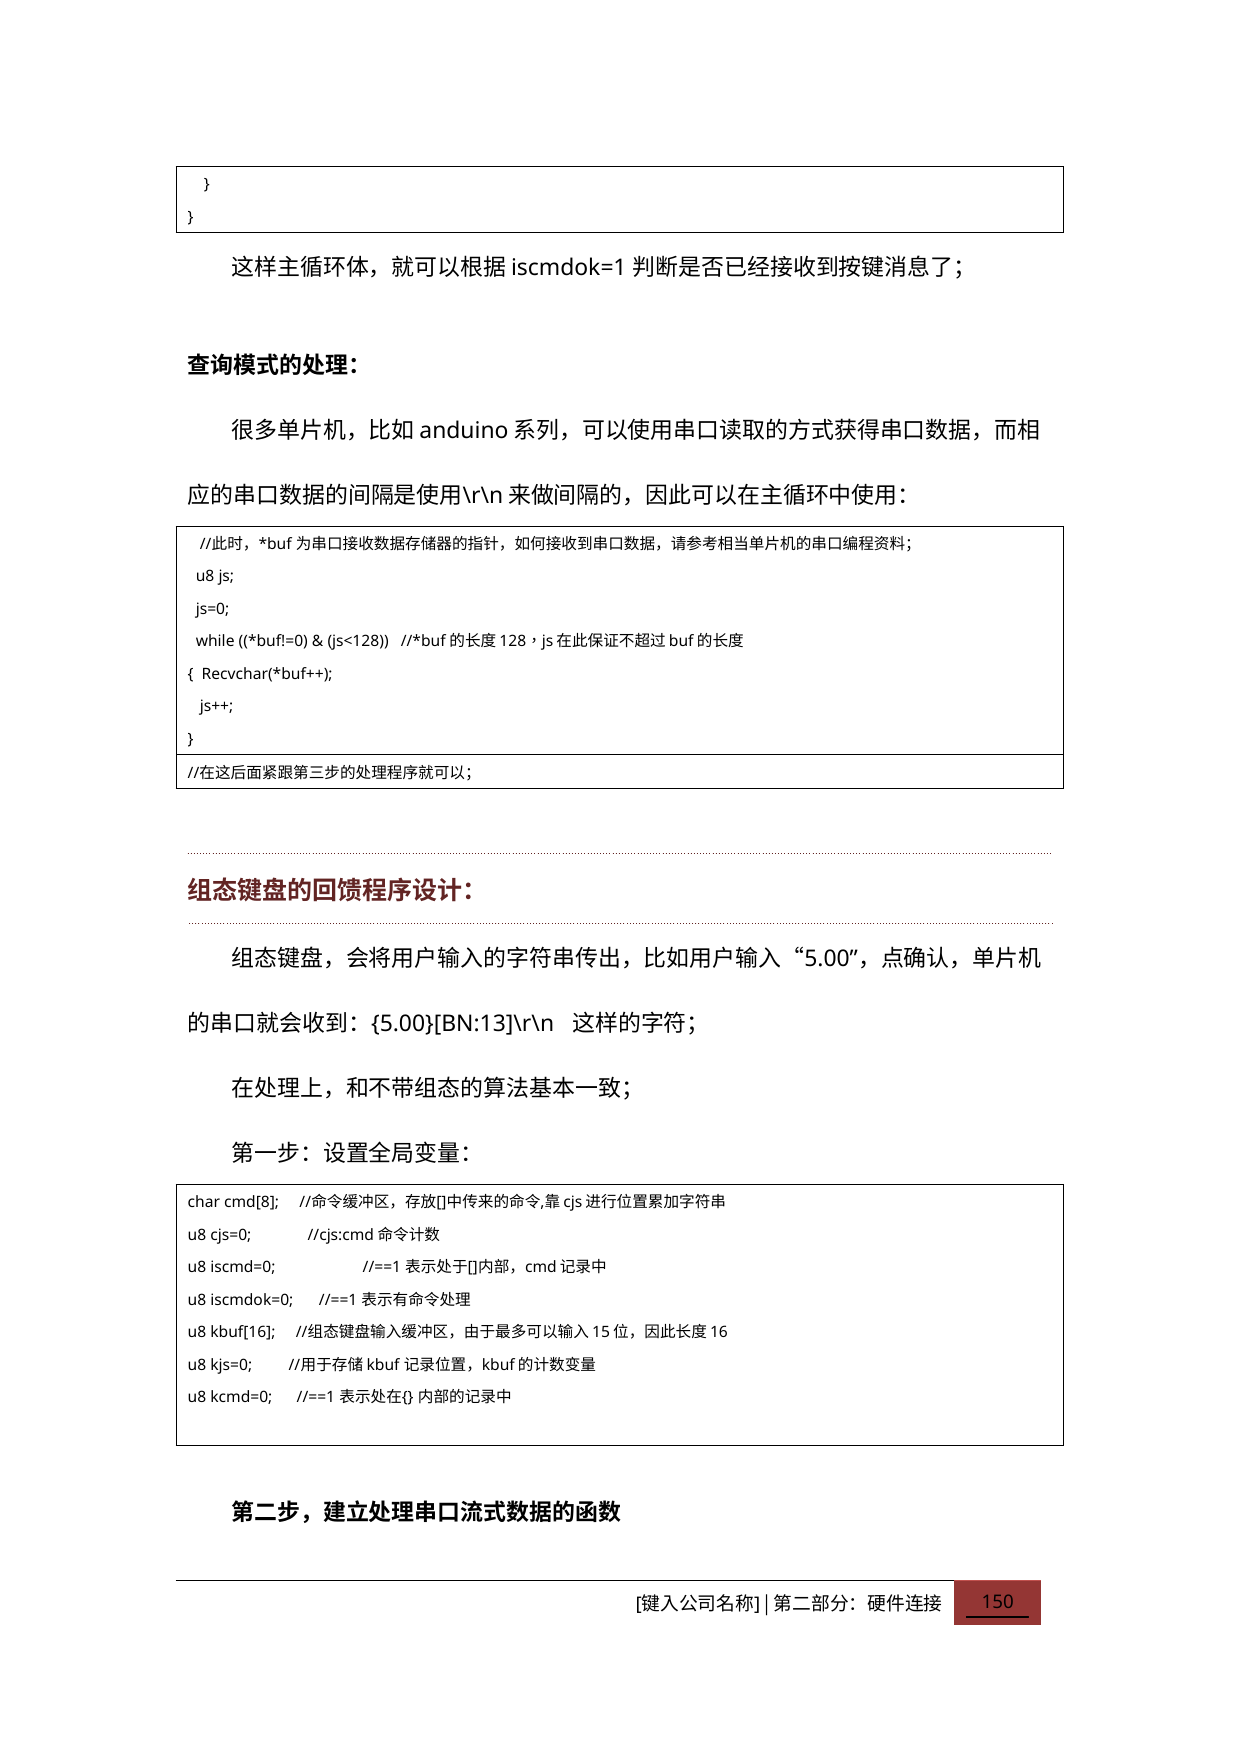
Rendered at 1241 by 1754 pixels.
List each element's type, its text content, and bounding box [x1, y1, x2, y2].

subtitle 组态键盘的回馈程序设计： [187, 853, 1053, 924]
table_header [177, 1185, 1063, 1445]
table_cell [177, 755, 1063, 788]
text 查询模式的处理： [187, 331, 1053, 396]
text 第二步，建立处理串口流式数据的函数 [187, 1478, 1053, 1543]
text 第一步：设置全局变量： [187, 1119, 1053, 1184]
text 在处理上，和不带组态的算法基本一致； [187, 1054, 1053, 1119]
text 很多单片机，比如anduino系列，可以使用串口读取的方式获得串口数据，而相应的串口数据的间隔是使用\r\n来做间隔的，因此可以在主循环中使用： [187, 396, 1053, 526]
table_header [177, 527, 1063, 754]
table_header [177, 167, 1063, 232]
text 组态键盘，会将用户输入的字符串传出，比如用户输入“5.00”，点确认，单片机的串口就会收到：{5.00}[BN:13]\r\n 这样的字符； [187, 924, 1053, 1054]
text 这样主循环体，就可以根据iscmdok=1 判断是否已经接收到按键消息了； [187, 233, 1053, 298]
